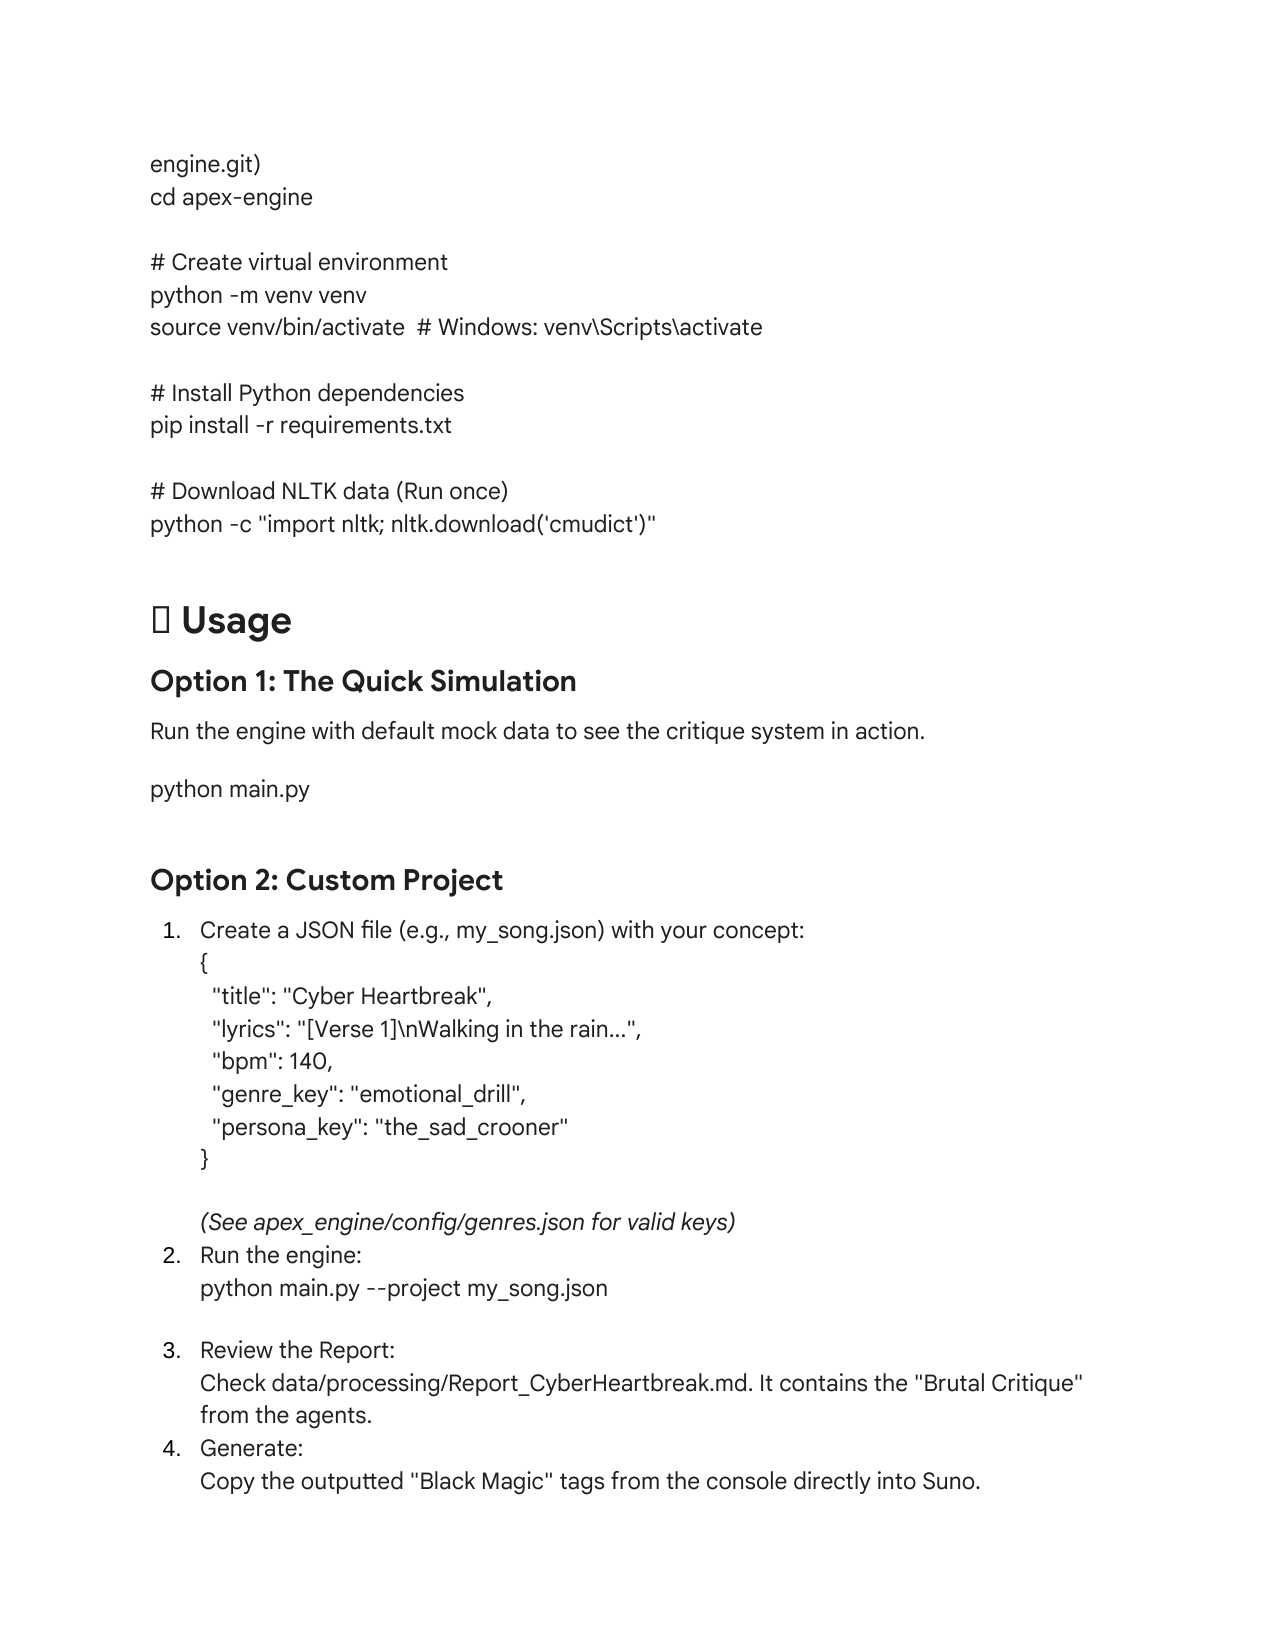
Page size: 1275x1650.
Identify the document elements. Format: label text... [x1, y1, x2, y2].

subtitle 🚀 Usage [150, 597, 1125, 644]
list Review the Report: Check data/processing/Report_CyberHeartbreak.md. It contains the "Brutal Critique" from the agents. [162, 1336, 1125, 1430]
subtitle Option 1: The Quick Simulation [150, 663, 1125, 700]
list Generate: Copy the outputted "Black Magic" tags from the console directly into Suno. [162, 1434, 1125, 1496]
text python main.py [150, 775, 1125, 834]
list Create a JSON file (e.g., my_song.json) with your concept: { "title": "Cyber Heartbreak", "lyrics": "[Verse 1]\nWalking in the rain...", "bpm": 140, "genre_key": "emotional_drill", "persona_key": "the_sad_crooner" } (See apex_engine/config/genres.json for valid keys) [162, 917, 1125, 1237]
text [150, 150, 1125, 568]
text Run the engine with default mock data to see the critique system in action. [150, 717, 1125, 746]
list Run the engine: python main.py --project my_song.json [162, 1241, 1125, 1332]
subtitle Option 2: Custom Project [150, 862, 1125, 899]
